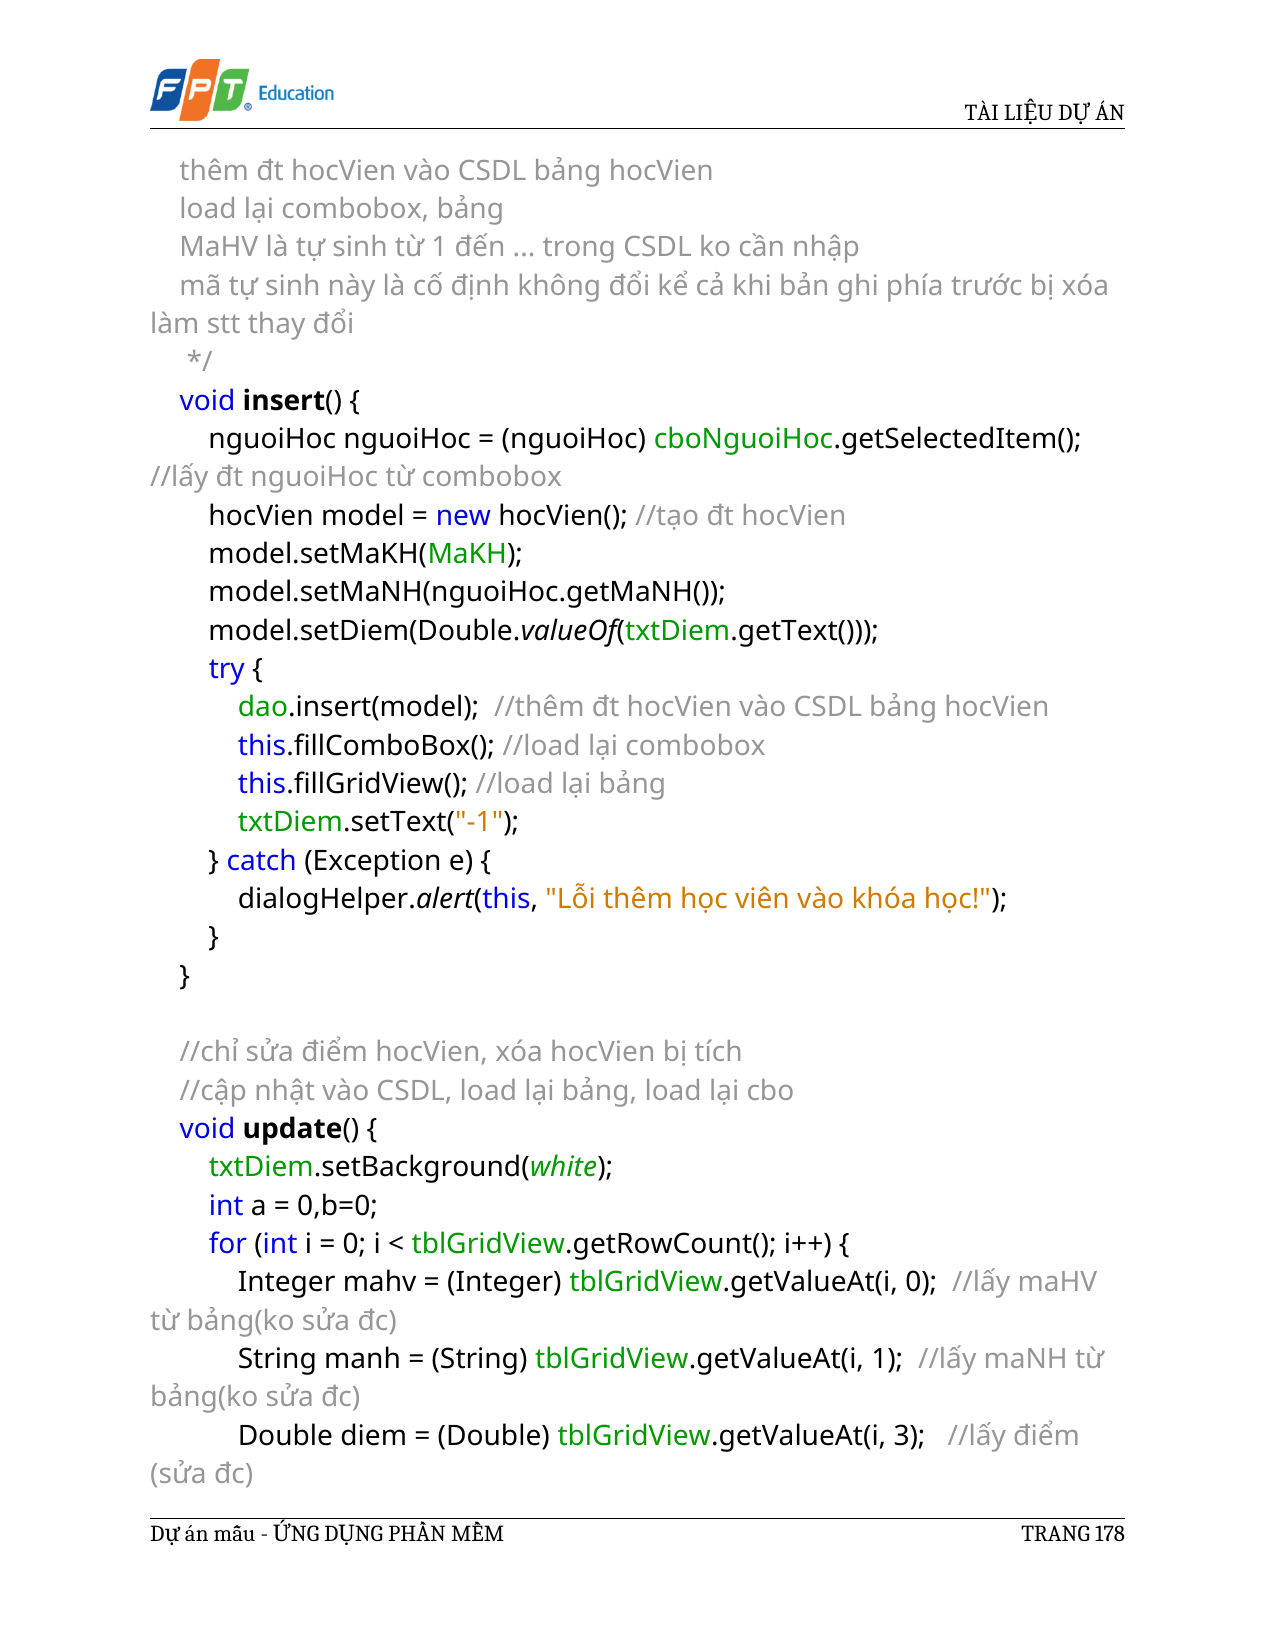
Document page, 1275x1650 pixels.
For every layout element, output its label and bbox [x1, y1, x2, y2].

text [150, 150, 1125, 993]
picture [150, 59, 336, 121]
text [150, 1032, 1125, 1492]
